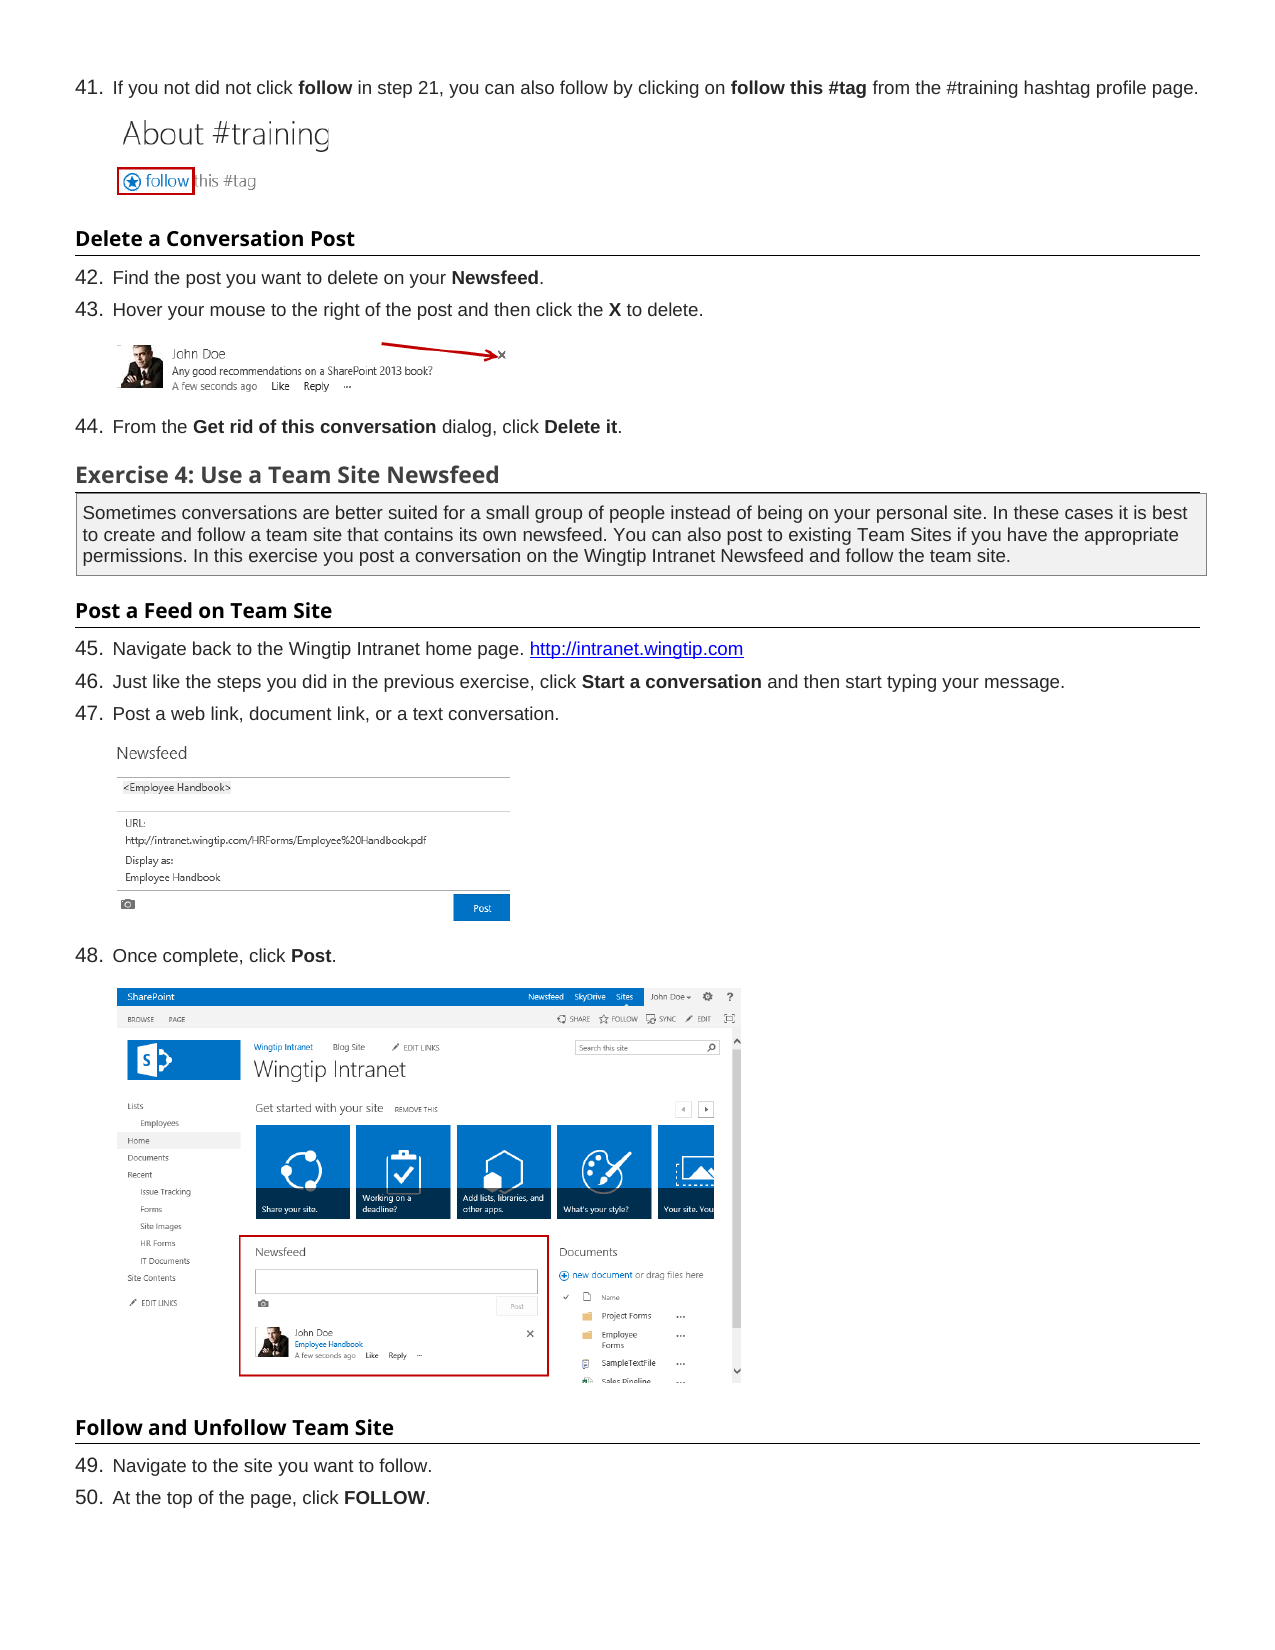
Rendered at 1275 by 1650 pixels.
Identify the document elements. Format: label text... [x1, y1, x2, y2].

text Navigate to the site you want to follow. [75, 1453, 1200, 1477]
list Just like the steps you did in the previous exercise, click Start a conversation and then start typing your message. [75, 668, 1200, 692]
picture [117, 988, 741, 1383]
subtitle Follow and Unfollow Team Site [75, 1413, 1200, 1443]
picture [117, 342, 506, 392]
subtitle Exercise 4: Use a Team Site Newsfeed [75, 459, 1200, 492]
text At the top of the page, click FOLLOW. [75, 1485, 1200, 1509]
text Find the post you want to delete on your Newsfeed. [75, 264, 1200, 288]
subtitle Delete a Conversation Post [75, 224, 1200, 255]
list Navigate back to the Wingtip Intranet home page. http://intranet.wingtip.com [75, 636, 1200, 660]
text From the Get rid of this conversation dialog, click Delete it. [75, 414, 1200, 438]
list Post a web link, document link, or a text conversation. [75, 701, 1200, 725]
text If you not did not click follow in step 21, you can also follow by clicking on follow this #tag from the #training hashtag profile page. [75, 75, 1200, 99]
list Once complete, click Post. [75, 942, 1200, 966]
picture [117, 120, 329, 195]
subtitle Post a Feed on Team Site [75, 596, 1200, 627]
picture [117, 746, 510, 921]
text Sometimes conversations are better suited for a small group of people instead of being on your personal site. In these cases it is best to create and follow a team site that contains its own newsfeed. You can also post to existing Team Sites if you have the appropriate permissions. In this exercise you post a conversation on the Wingtip Intranet Newsfeed and follow the team site. [77, 494, 1206, 575]
text Hover your mouse to the right of the post and then click the X to delete. [75, 297, 1200, 321]
